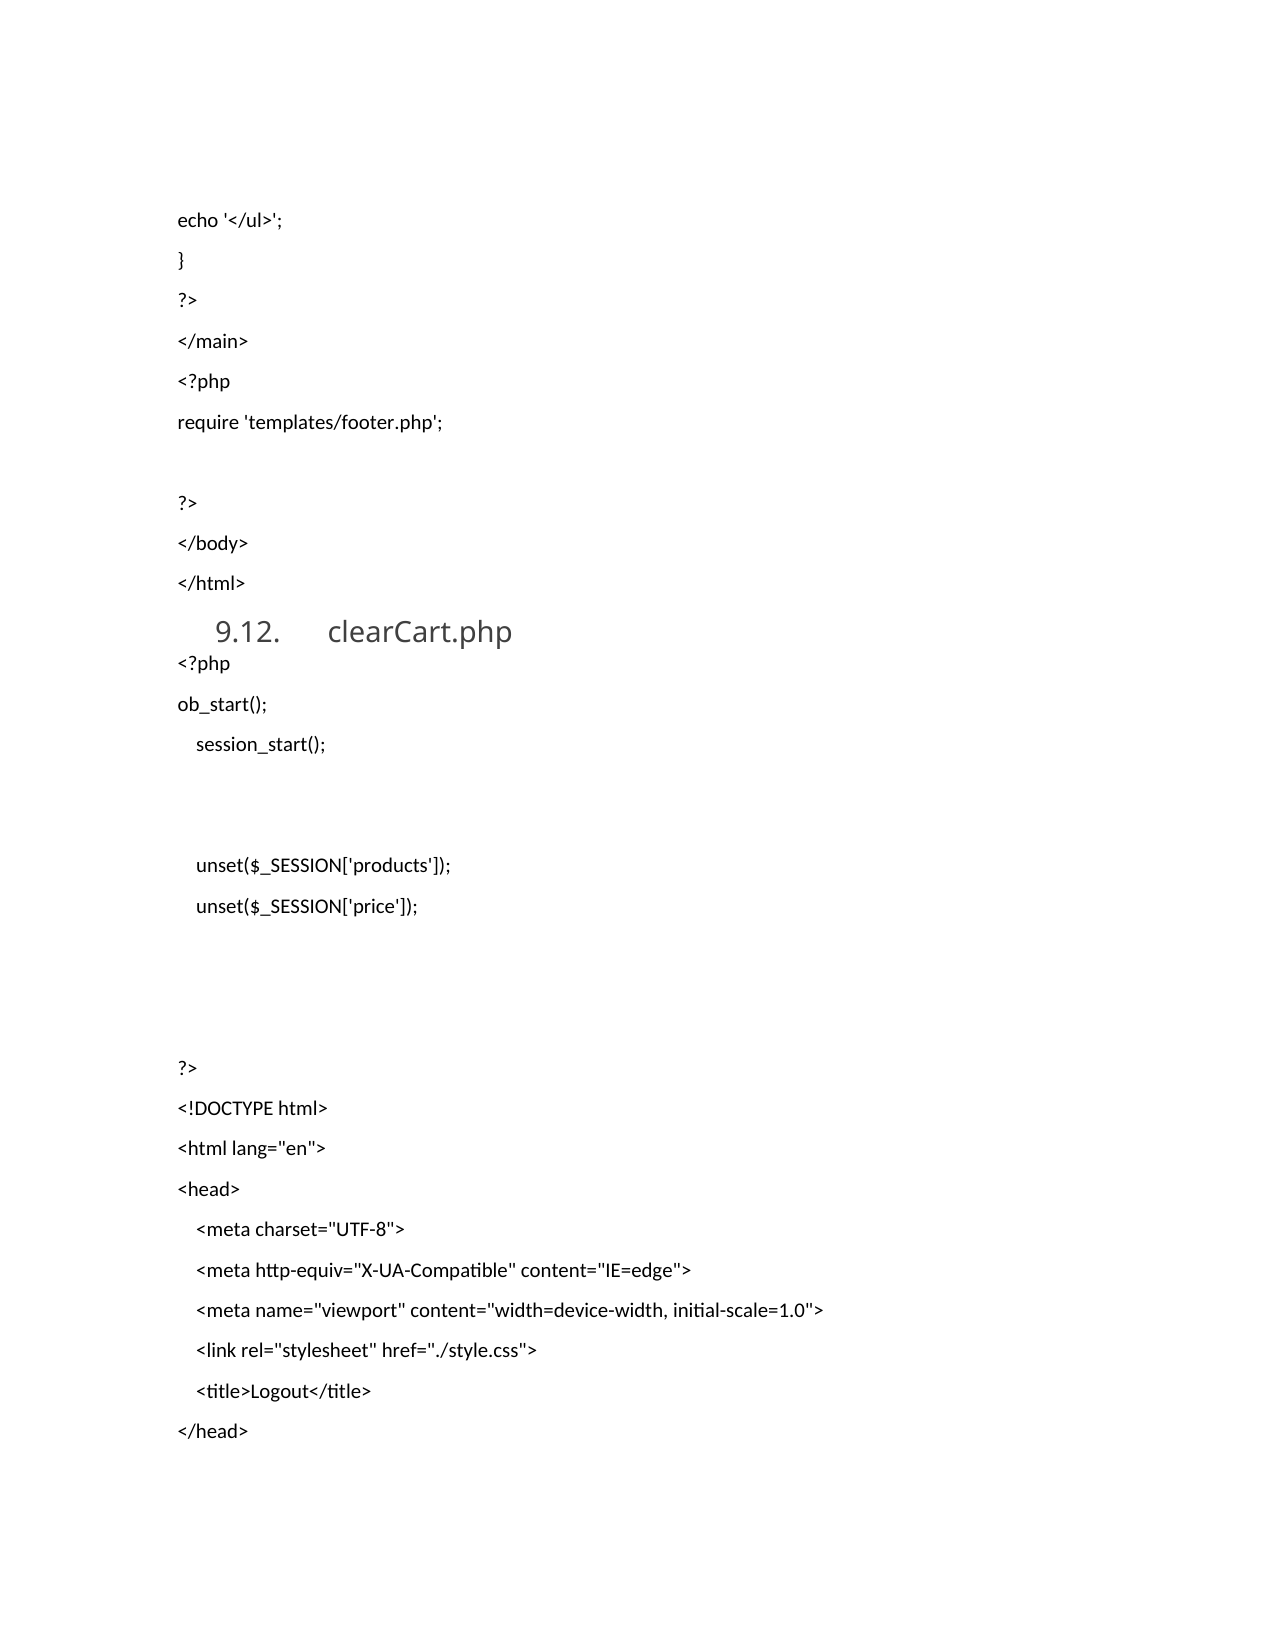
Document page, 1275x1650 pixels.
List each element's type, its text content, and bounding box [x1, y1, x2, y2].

text require 'templates/footer.php'; [177, 409, 1098, 434]
text <html lang="en"> [177, 1136, 1098, 1161]
text unset($_SESSION['products']); [177, 853, 1098, 878]
text <?php [177, 651, 1098, 676]
text ob_start(); [177, 691, 1098, 716]
text echo '</ul>'; [177, 207, 1098, 232]
text } [177, 247, 1098, 273]
text ?> [177, 1055, 1098, 1080]
text session_start(); [177, 731, 1098, 757]
text <?php [177, 368, 1098, 394]
text unset($_SESSION['price']); [177, 893, 1098, 918]
text <title>Logout</title> [177, 1378, 1098, 1403]
text ?> [177, 490, 1098, 515]
text </head> [177, 1418, 1098, 1444]
text <meta name="viewport" content="width=device-width, initial-scale=1.0"> [177, 1297, 1098, 1323]
text <meta charset="UTF-8"> [177, 1216, 1098, 1242]
text </body> [177, 530, 1098, 556]
subtitle clearCart.php [215, 611, 1098, 651]
text </main> [177, 328, 1098, 353]
text <head> [177, 1176, 1098, 1201]
text <link rel="stylesheet" href="./style.css"> [177, 1338, 1098, 1363]
text <!DOCTYPE html> [177, 1095, 1098, 1121]
text <meta http-equiv="X-UA-Compatible" content="IE=edge"> [177, 1257, 1098, 1282]
text ?> [177, 288, 1098, 313]
text </html> [177, 571, 1098, 596]
